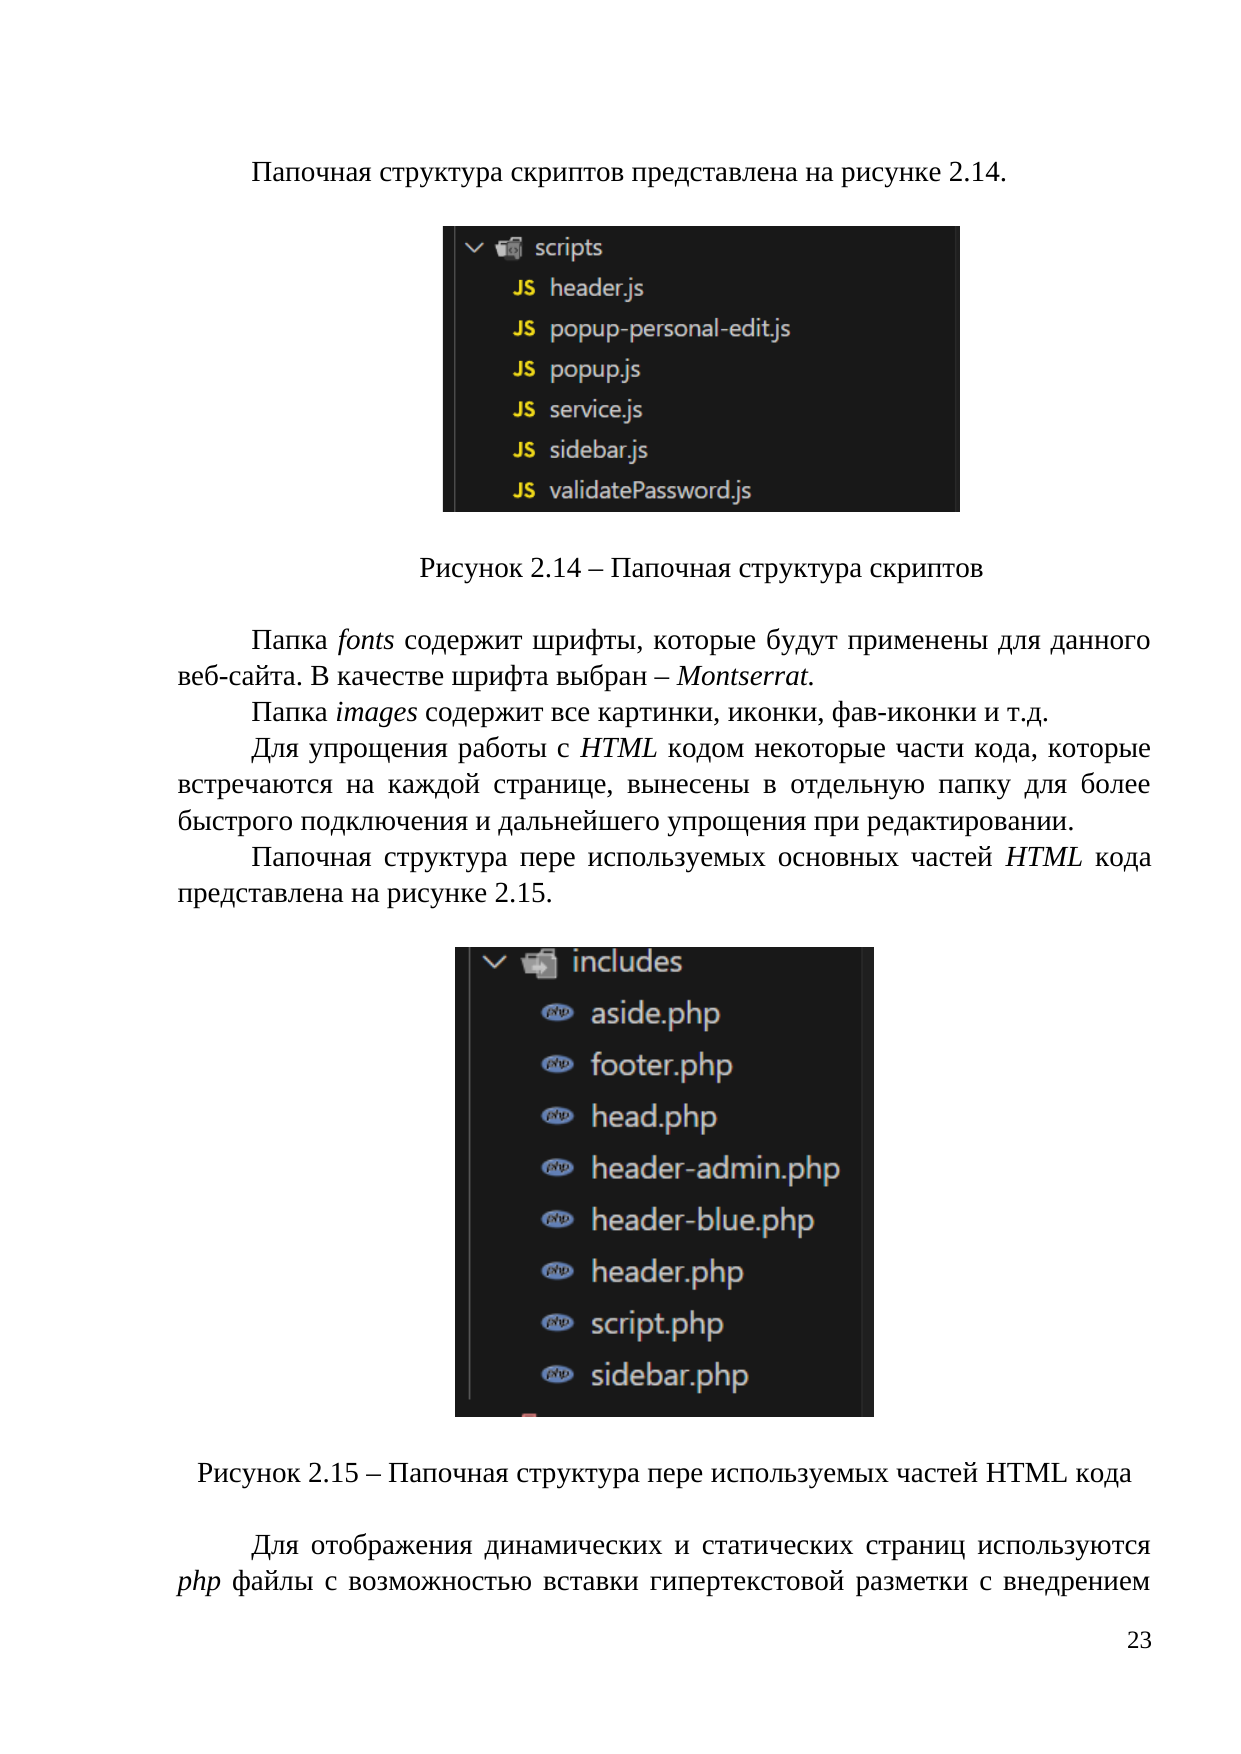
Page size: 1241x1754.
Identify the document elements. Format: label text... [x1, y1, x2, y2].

text Рисунок 2.14 – Папочная структура скриптов [177, 550, 1152, 583]
text Рисунок 2.15 – Папочная структура пере используемых частей HTML кода [177, 1455, 1152, 1488]
text Папочная структура скриптов представлена на рисунке 2.14. [177, 154, 1152, 188]
text Папка fonts содержит шрифты, которые будут применены для данного веб-сайта. В качестве шрифта выбран – Montserrat. [177, 622, 1152, 692]
picture [442, 226, 960, 512]
picture [455, 947, 874, 1417]
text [177, 1527, 1152, 1597]
text Папочная структура пере используемых основных частей HTML кода представлена на рисунке 2.15. [177, 839, 1152, 909]
text Папка images содержит все картинки, иконки, фав-иконки и т.д. [177, 694, 1152, 728]
text Для упрощения работы с HTML кодом некоторые части кода, которые встречаются на каждой странице, вынесены в отдельную папку для более быстрого подключения и дальнейшего упрощения при редактировании. [177, 731, 1152, 836]
